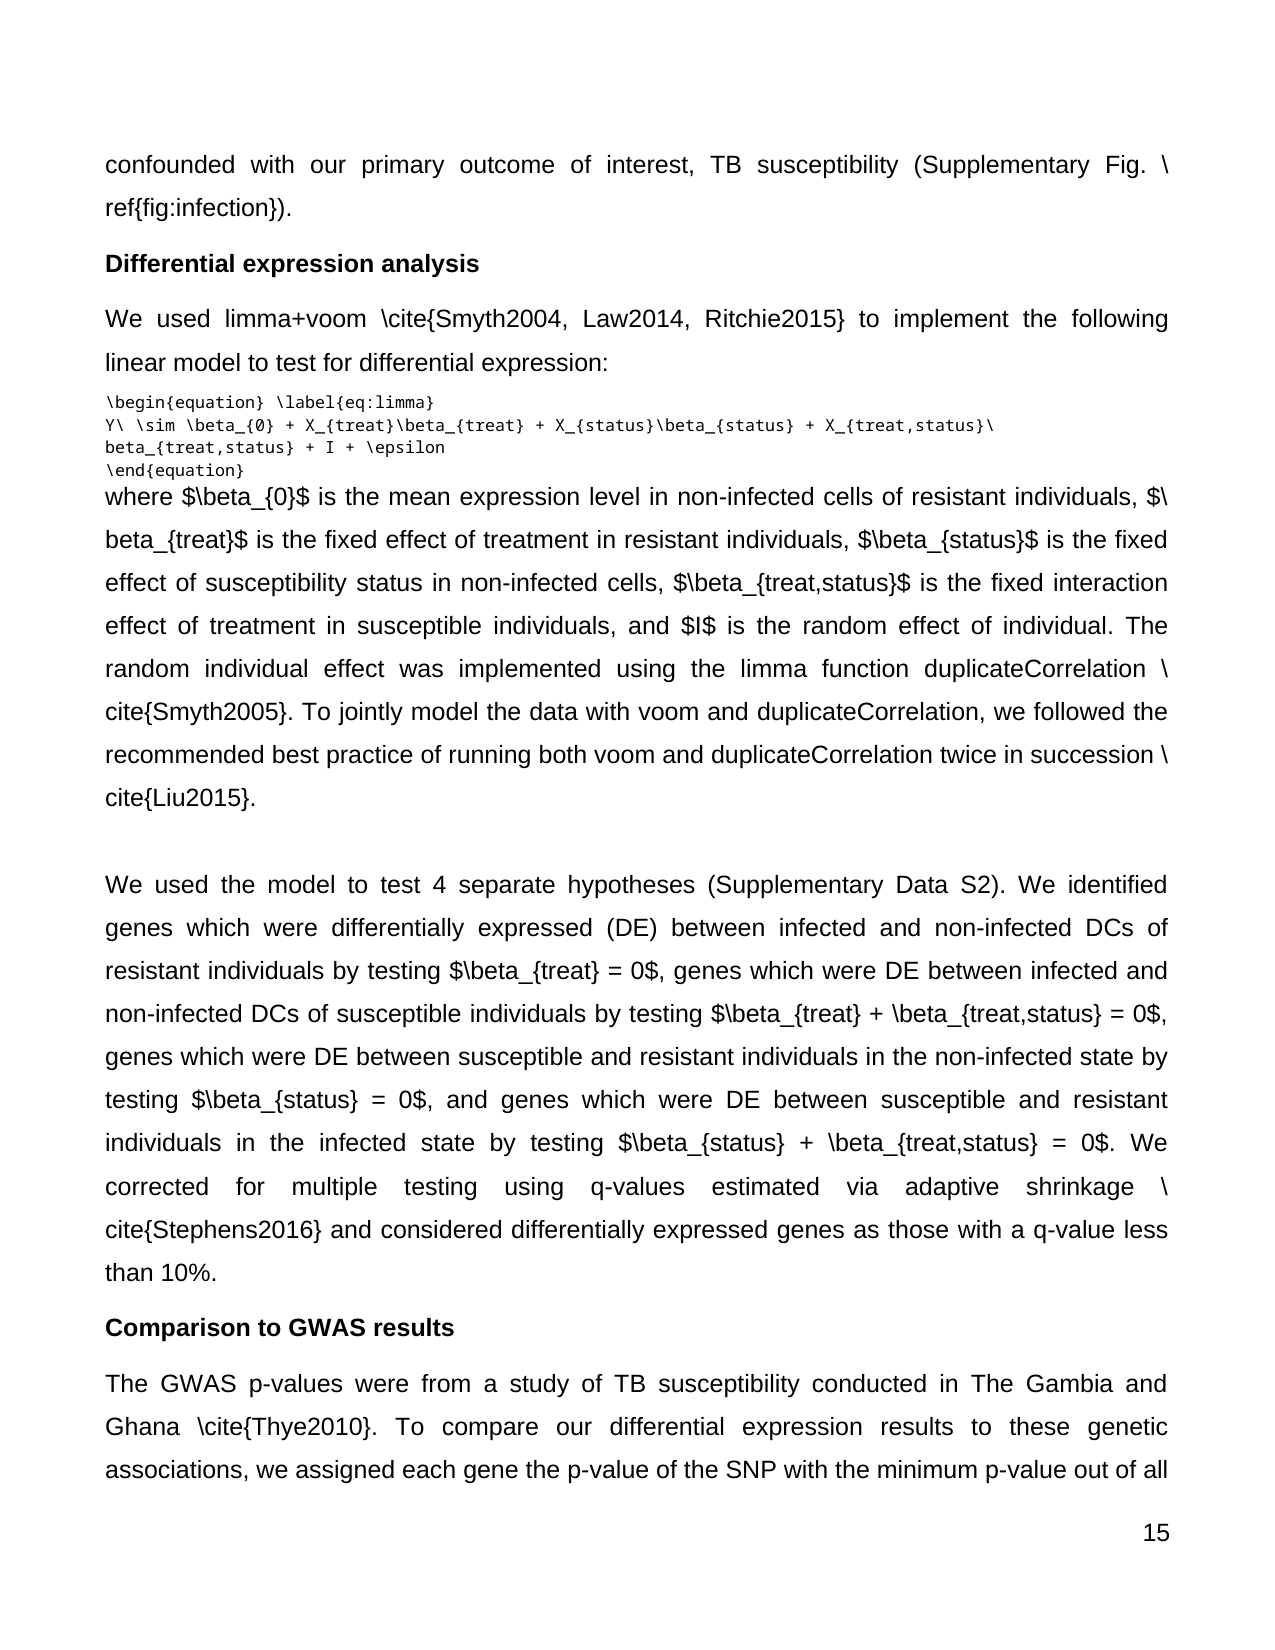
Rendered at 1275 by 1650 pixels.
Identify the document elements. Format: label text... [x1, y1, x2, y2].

text \begin{equation} \label{eq:limma} [105, 391, 1170, 413]
text \end{equation} [105, 459, 1170, 481]
text We used limma+voom \cite{Smyth2004, Law2014, Ritchie2015} to implement the following linear model to test for differential expression: [105, 304, 1170, 376]
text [105, 150, 1170, 222]
subtitle Comparison to GWAS results [105, 1313, 1170, 1342]
text where $\beta_{0}$ is the mean expression level in non-infected cells of resistant individuals, $\beta_{treat}$ is the fixed effect of treatment in resistant individuals, $\beta_{status}$ is the fixed effect of susceptibility status in non-infected cells, $\beta_{treat,status}$ is the fixed interaction effect of treatment in susceptible individuals, and $I$ is the random effect of individual. The random individual effect was implemented using the limma function duplicateCorrelation \cite{Smyth2005}. To jointly model the data with voom and duplicateCorrelation, we followed the recommended best practice of running both voom and duplicateCorrelation twice in succession \cite{Liu2015}. [105, 481, 1170, 812]
text Y\ \sim \beta_{0} + X_{treat}\beta_{treat} + X_{status}\beta_{status} + X_{treat,status}\beta_{treat,status} + I + \epsilon [105, 413, 1170, 459]
subtitle Differential expression analysis [105, 249, 1170, 277]
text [105, 1369, 1170, 1484]
text We used the model to test 4 separate hypotheses (Supplementary Data S2). We identified genes which were differentially expressed (DE) between infected and non-infected DCs of resistant individuals by testing $\beta_{treat} = 0$, genes which were DE between infected and non-infected DCs of susceptible individuals by testing $\beta_{treat} + \beta_{treat,status} = 0$, genes which were DE between susceptible and resistant individuals in the non-infected state by testing $\beta_{status} = 0$, and genes which were DE between susceptible and resistant individuals in the infected state by testing $\beta_{status} + \beta_{treat,status} = 0$. We corrected for multiple testing using q-values estimated via adaptive shrinkage \cite{Stephens2016} and considered differentially expressed genes as those with a q-value less than 10%. [105, 869, 1170, 1286]
